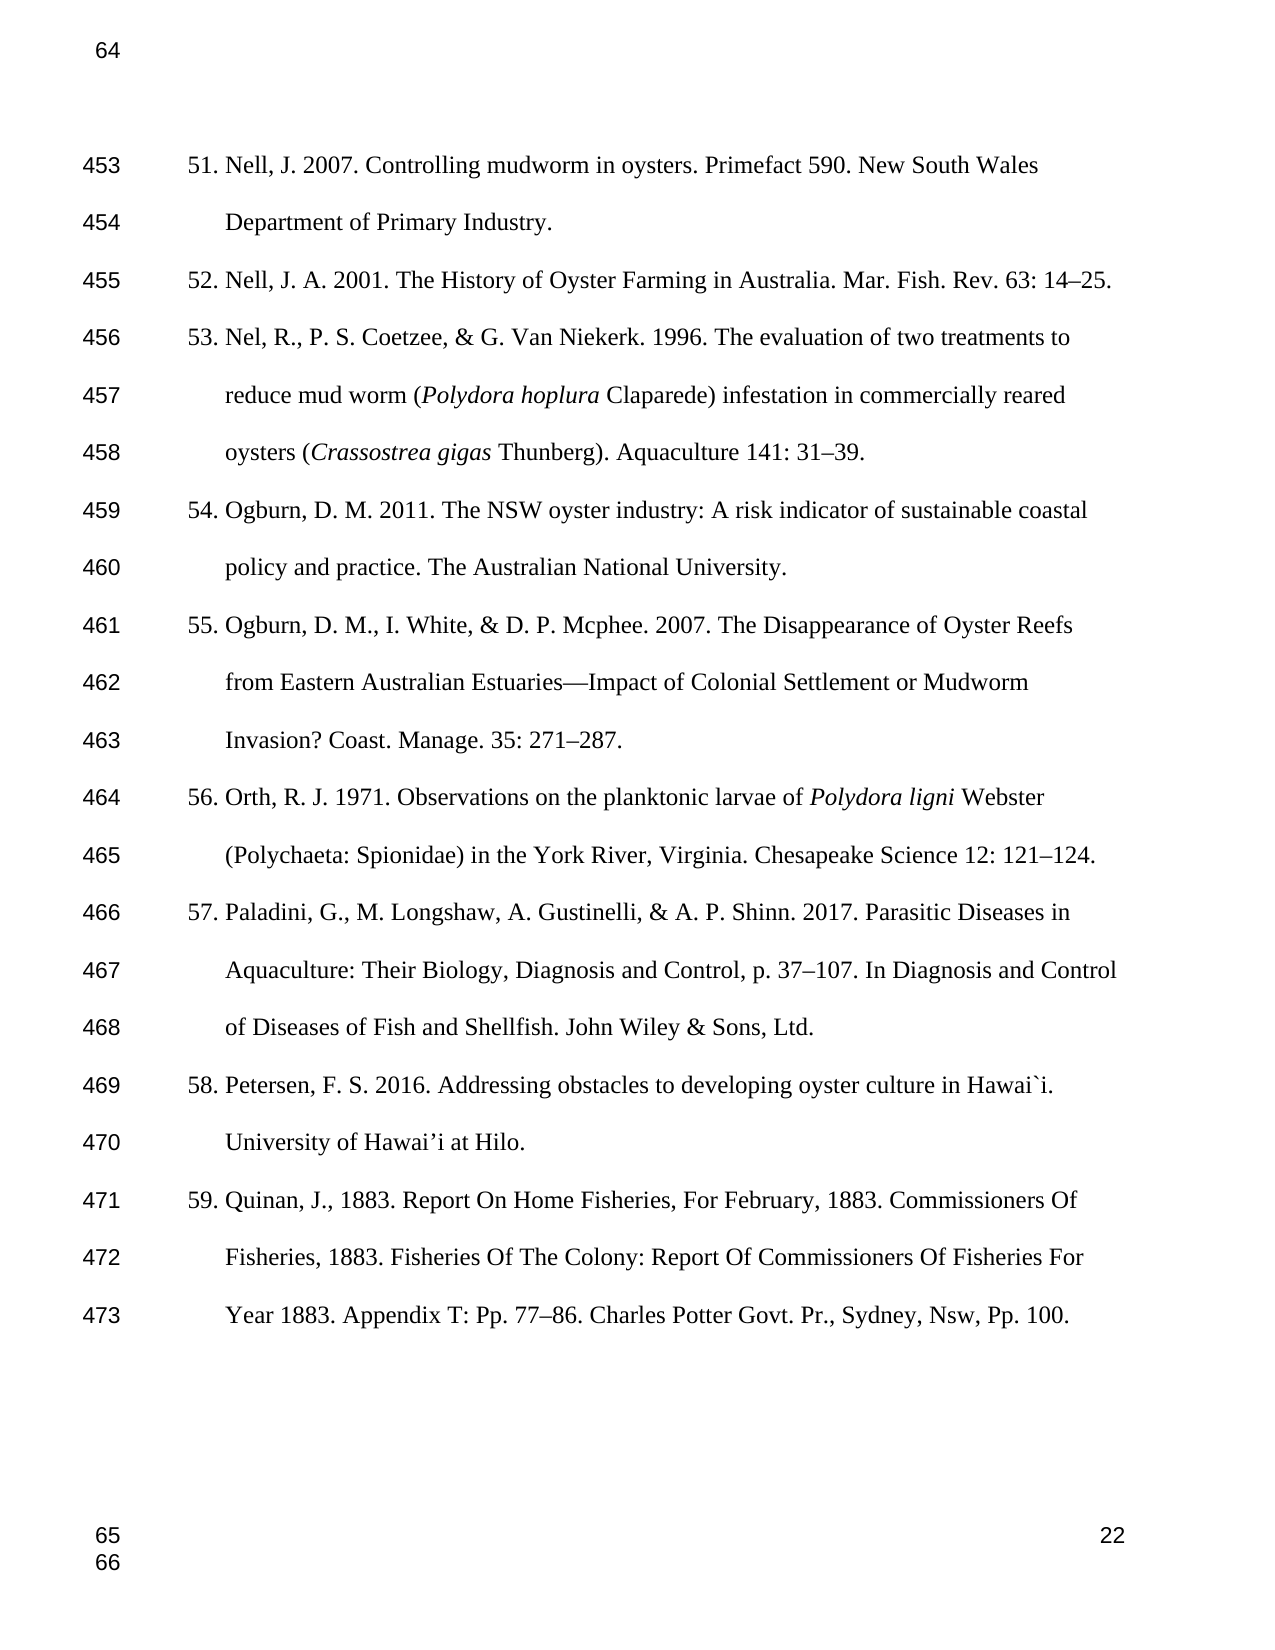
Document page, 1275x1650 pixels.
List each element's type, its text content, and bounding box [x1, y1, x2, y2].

list Petersen, F. S. 2016. Addressing obstacles to developing oyster culture in Hawai`i. University of Hawai’i at Hilo. [187, 1070, 1125, 1156]
list Orth, R. J. 1971. Observations on the planktonic larvae of Polydora ligni Webster (Polychaeta: Spionidae) in the York River, Virginia. Chesapeake Science 12: 121–124. [187, 782, 1125, 869]
list Paladini, G., M. Longshaw, A. Gustinelli, & A. P. Shinn. 2017. Parasitic Diseases in Aquaculture: Their Biology, Diagnosis and Control, p. 37–107. In Diagnosis and Control of Diseases of Fish and Shellfish. John Wiley & Sons, Ltd. [187, 897, 1125, 1041]
list Nell, J. 2007. Controlling mudworm in oysters. Primefact 590. New South Wales Department of Primary Industry. [187, 150, 1125, 236]
list Quinan, J., 1883. Report On Home Fisheries, For February, 1883. Commissioners Of Fisheries, 1883. Fisheries Of The Colony: Report Of Commissioners Of Fisheries For Year 1883. Appendix T: Pp. 77–86. Charles Potter Govt. Pr., Sydney, Nsw, Pp. 100. [187, 1185, 1125, 1329]
list Ogburn, D. M. 2011. The NSW oyster industry: A risk indicator of sustainable coastal policy and practice. The Australian National University. [187, 495, 1125, 581]
list Ogburn, D. M., I. White, & D. P. Mcphee. 2007. The Disappearance of Oyster Reefs from Eastern Australian Estuaries—Impact of Colonial Settlement or Mudworm Invasion? Coast. Manage. 35: 271–287. [187, 610, 1125, 754]
list Nel, R., P. S. Coetzee, & G. Van Niekerk. 1996. The evaluation of two treatments to reduce mud worm (Polydora hoplura Claparede) infestation in commercially reared oysters (Crassostrea gigas Thunberg). Aquaculture 141: 31–39. [187, 322, 1125, 466]
list Nell, J. A. 2001. The History of Oyster Farming in Australia. Mar. Fish. Rev. 63: 14–25. [187, 265, 1125, 294]
